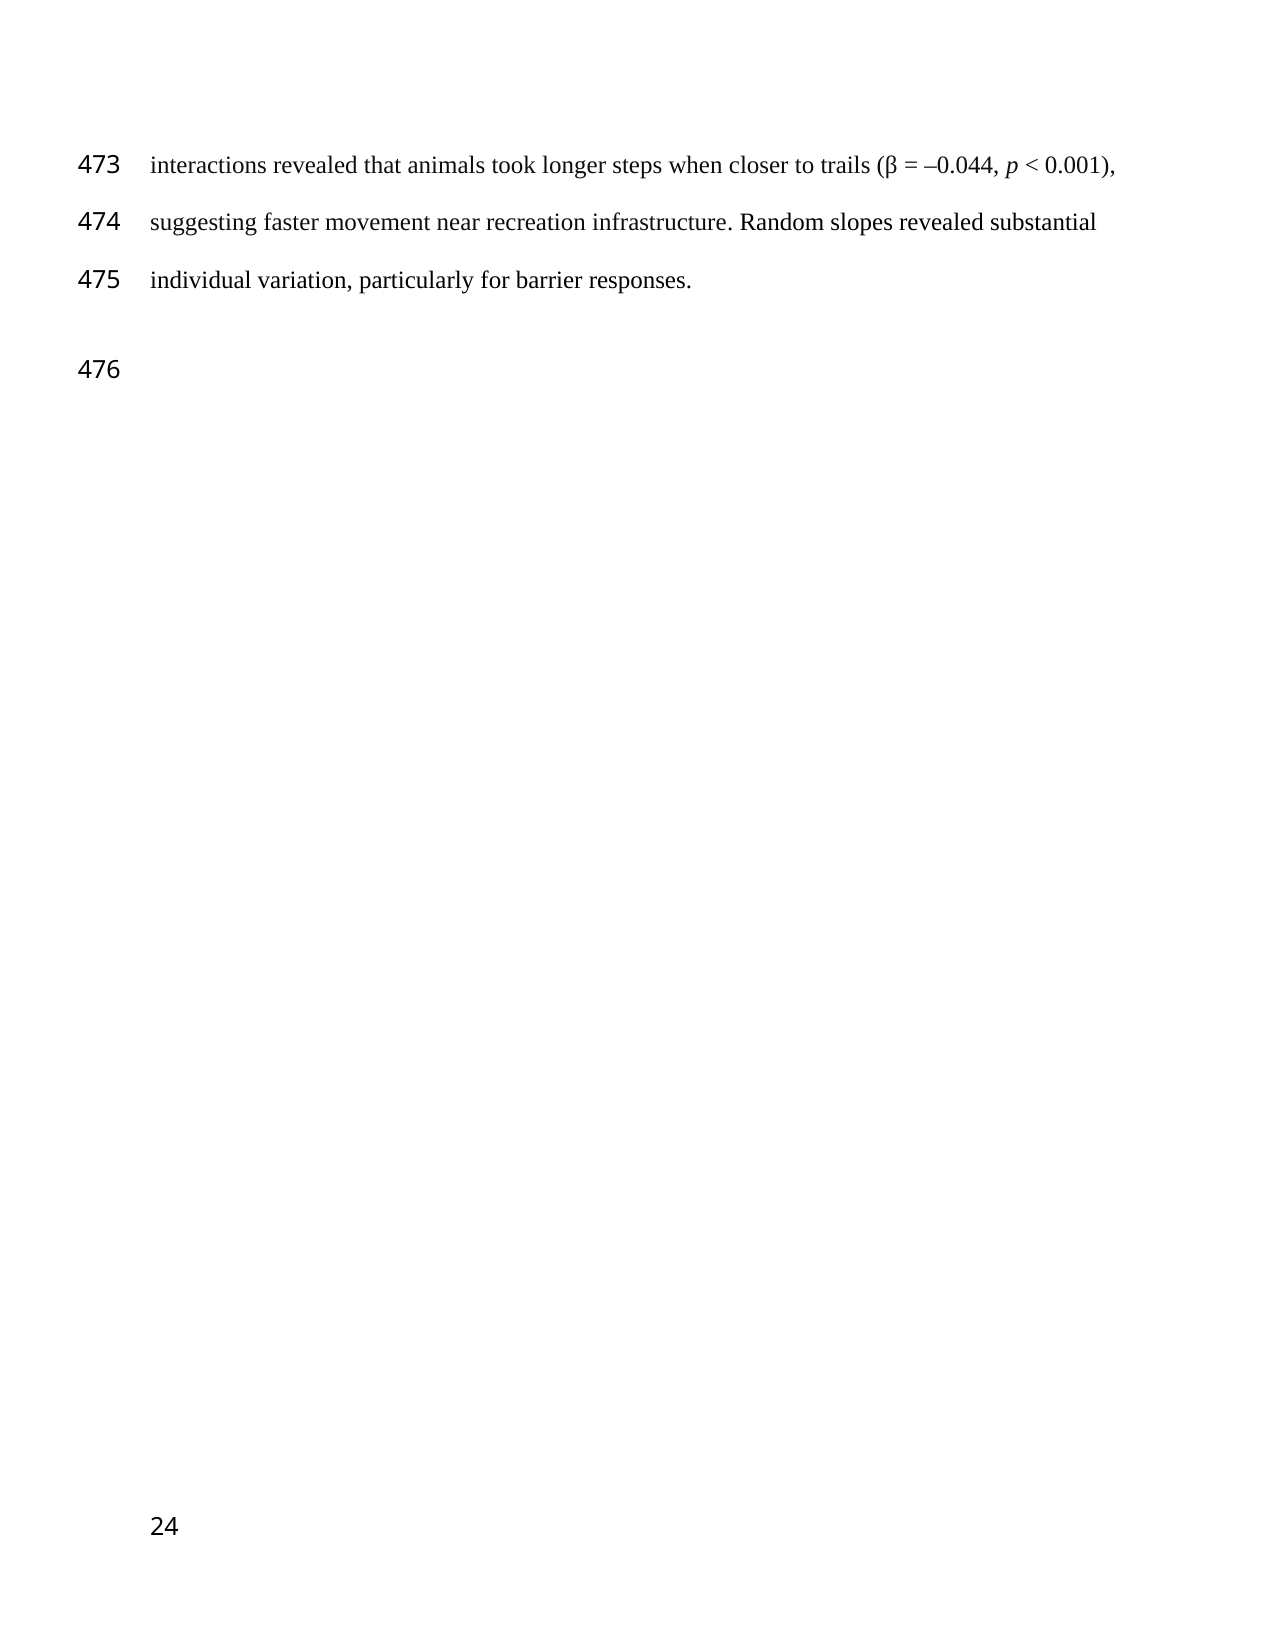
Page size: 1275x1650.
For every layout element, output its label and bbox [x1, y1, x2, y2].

text [150, 150, 1125, 294]
